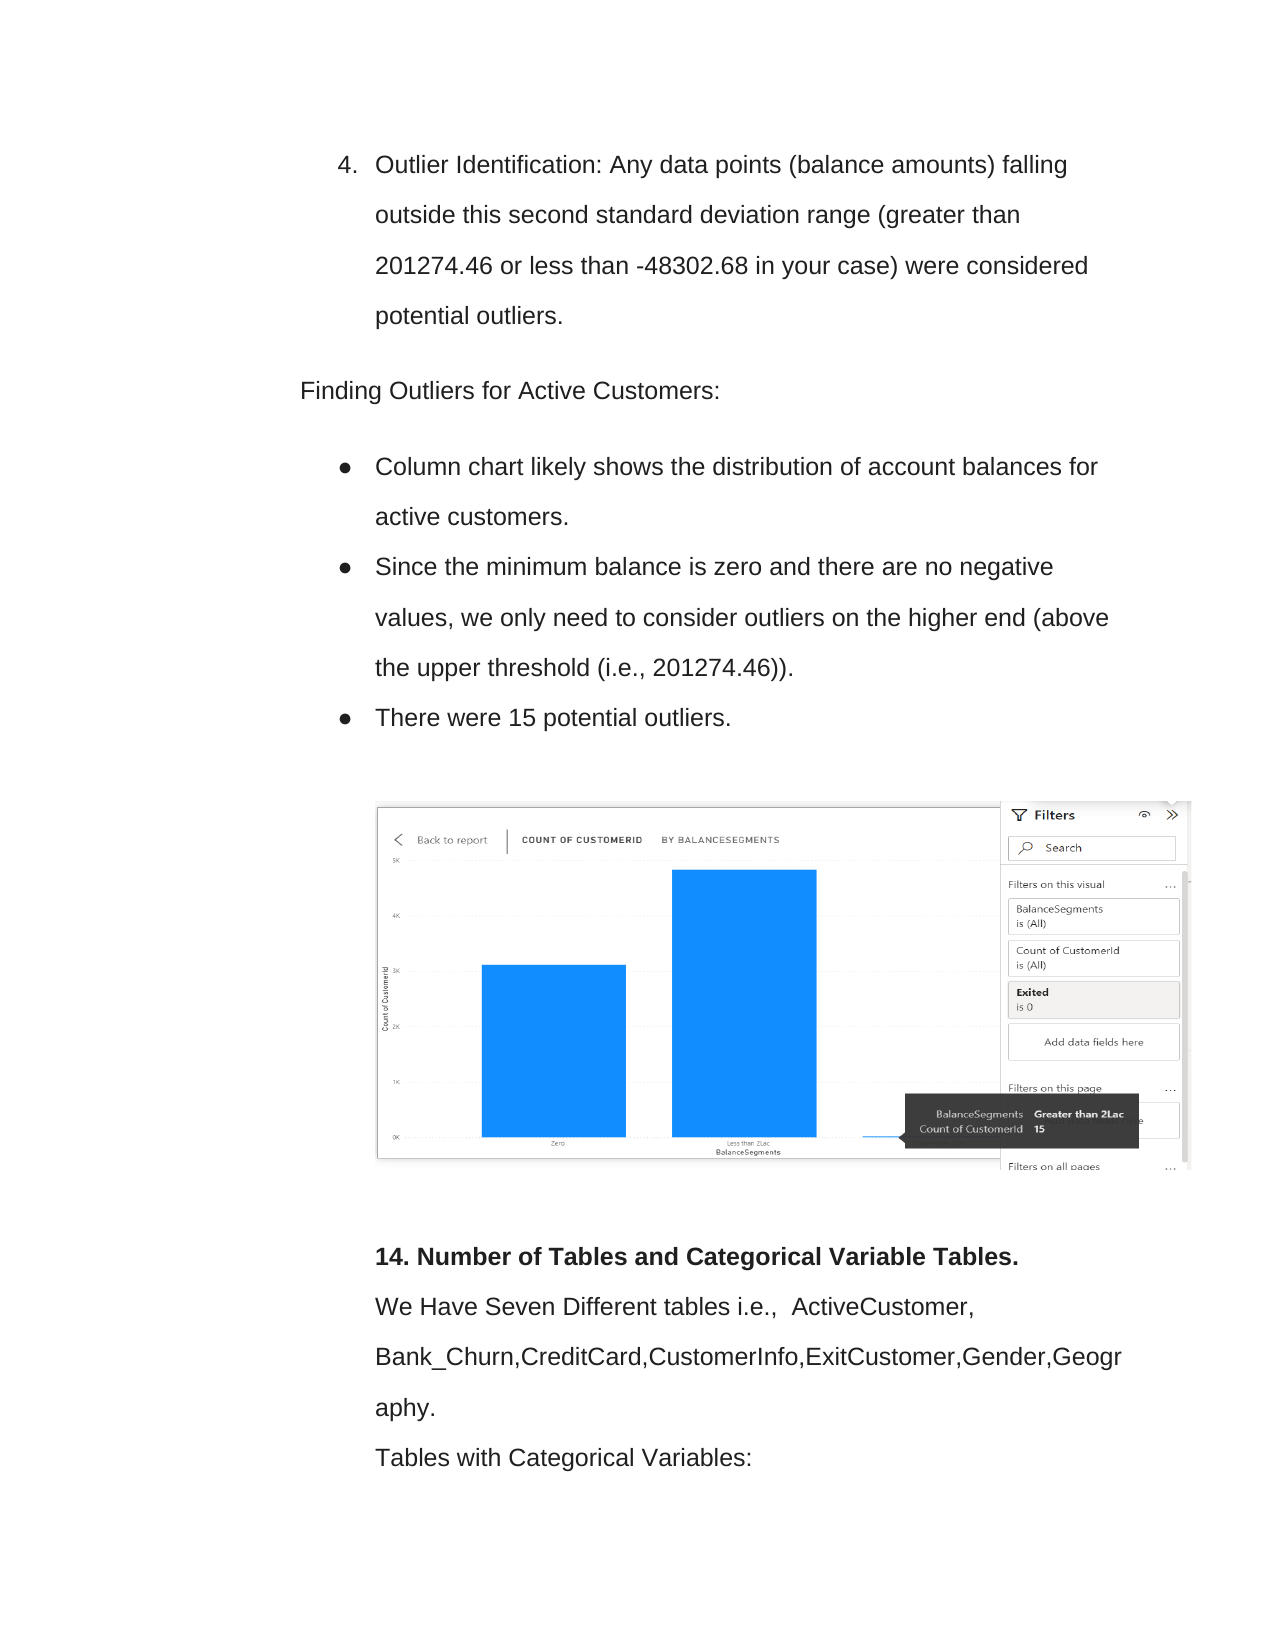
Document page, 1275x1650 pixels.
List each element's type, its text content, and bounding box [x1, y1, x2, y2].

picture [375, 801, 1192, 1170]
list Outlier Identification: Any data points (balance amounts) falling outside this second standard deviation range (greater than 201274.46 or less than -48302.68 in your case) were considered potential outliers. [337, 150, 1125, 330]
list Since the minimum balance is zero and there are no negative values, we only need to consider outliers on the higher end (above the upper threshold (i.e., 201274.46)). [337, 552, 1125, 682]
list Column chart likely shows the distribution of account balances for active customers. [337, 452, 1125, 531]
text Finding Outliers for Active Customers: [300, 376, 1125, 405]
